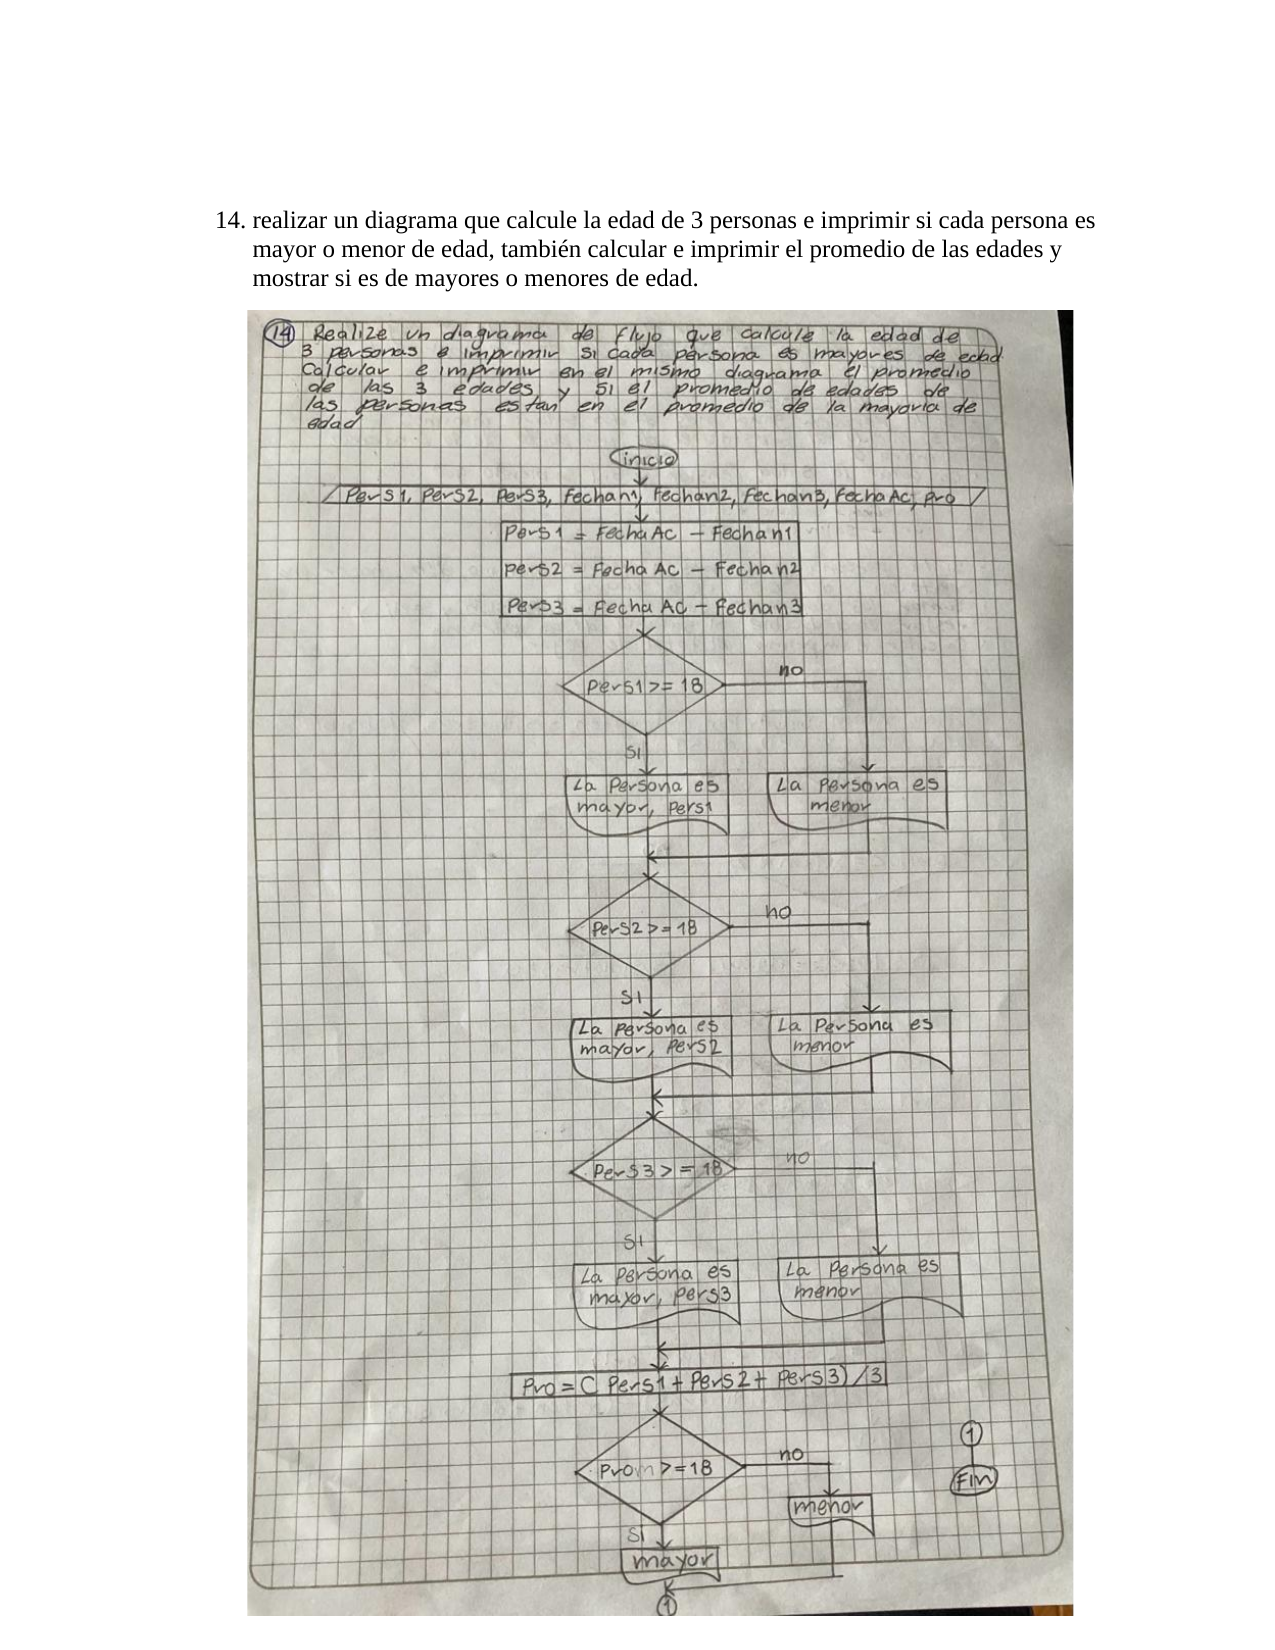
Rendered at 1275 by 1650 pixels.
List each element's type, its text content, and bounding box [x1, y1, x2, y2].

picture [247, 310, 1074, 1616]
list realizar un diagrama que calcule la edad de 3 personas e imprimir si cada persona es mayor o menor de edad, también calcular e imprimir el promedio de las edades y mostrar si es de mayores o menores de edad. [215, 206, 1098, 292]
